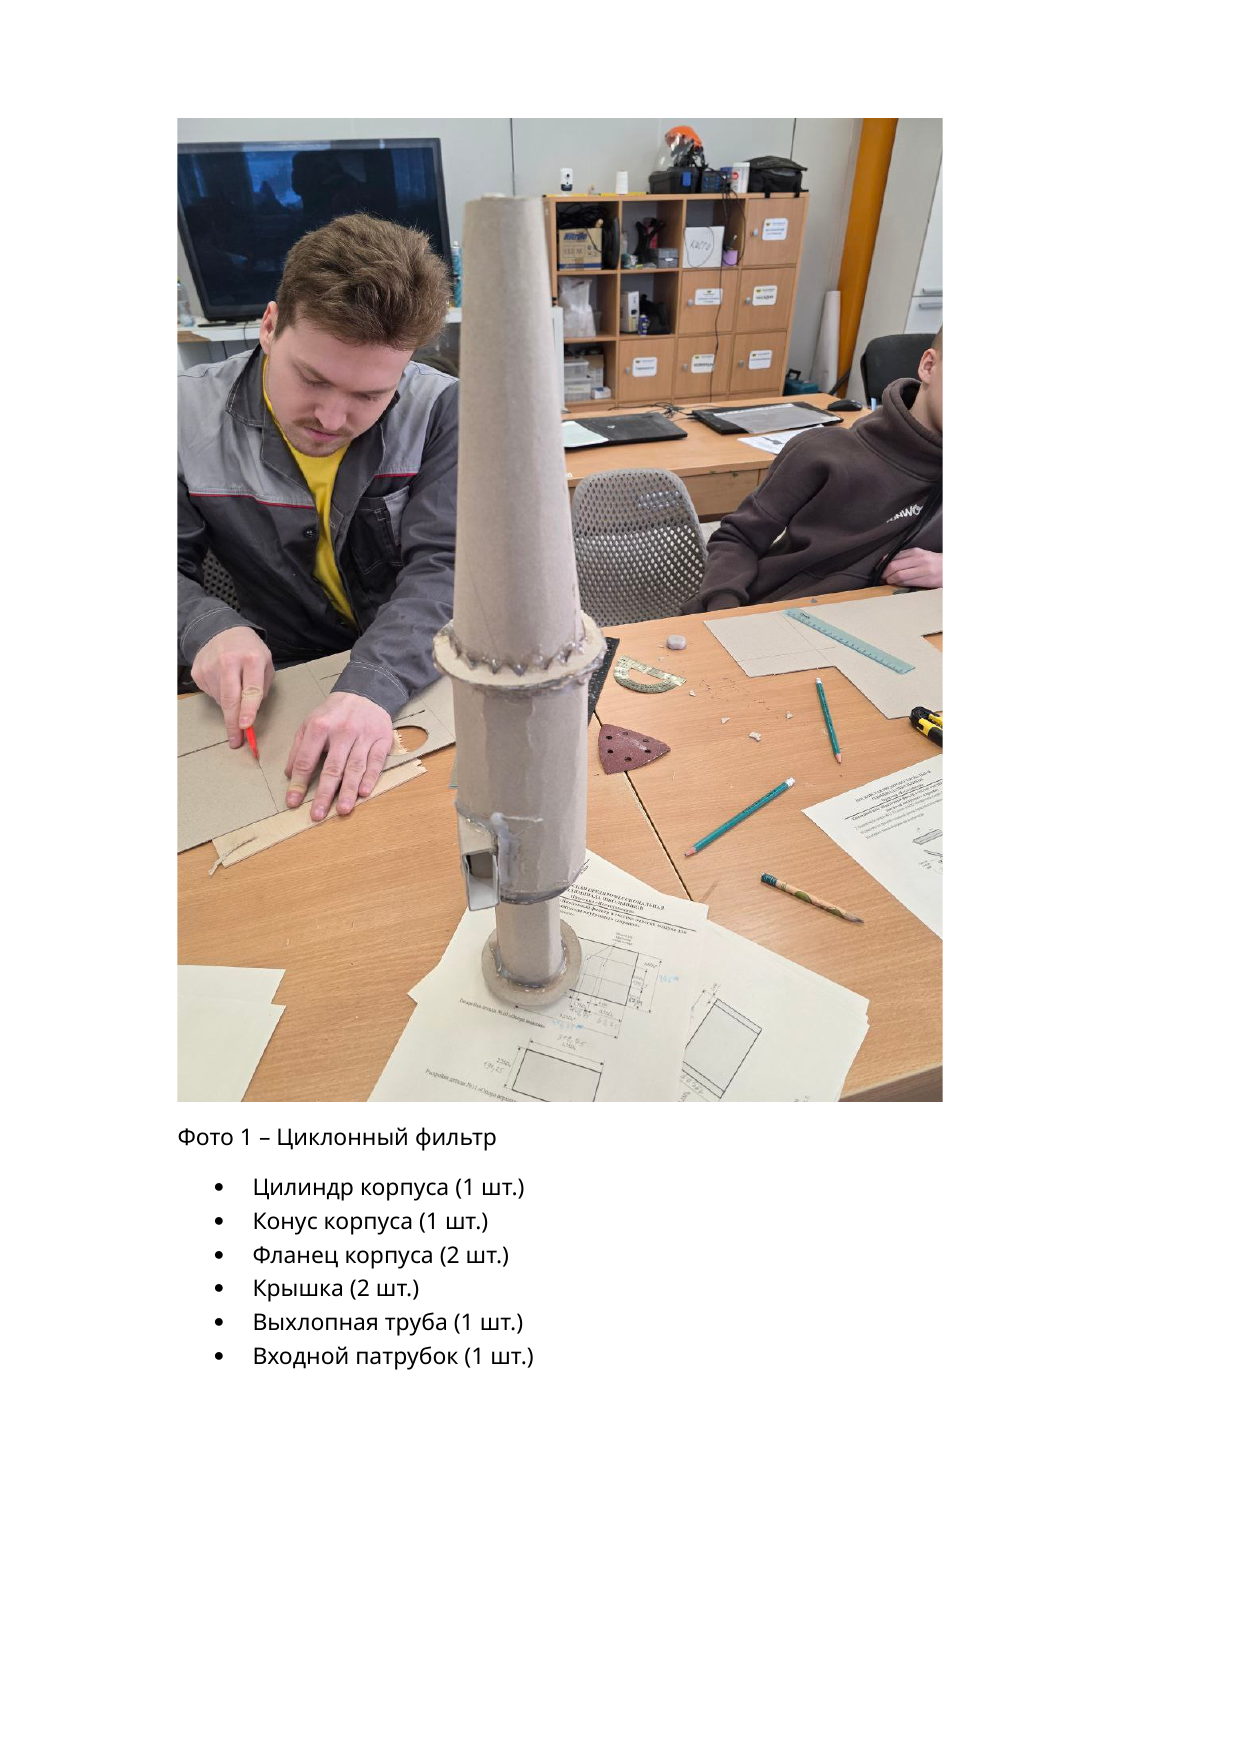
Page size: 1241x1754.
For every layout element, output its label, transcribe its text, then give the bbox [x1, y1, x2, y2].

list Цилиндр корпуса (1 шт.) [215, 1171, 1152, 1202]
text Фото 1 – Циклонный фильтр [177, 1121, 1152, 1152]
list Крышка (2 шт.) [215, 1272, 1152, 1304]
picture [177, 118, 943, 1102]
list Фланец корпуса (2 шт.) [215, 1239, 1152, 1270]
list Конус корпуса (1 шт.) [215, 1205, 1152, 1236]
list Выхлопная труба (1 шт.) [215, 1306, 1152, 1337]
list Входной патрубок (1 шт.) [215, 1340, 1152, 1371]
